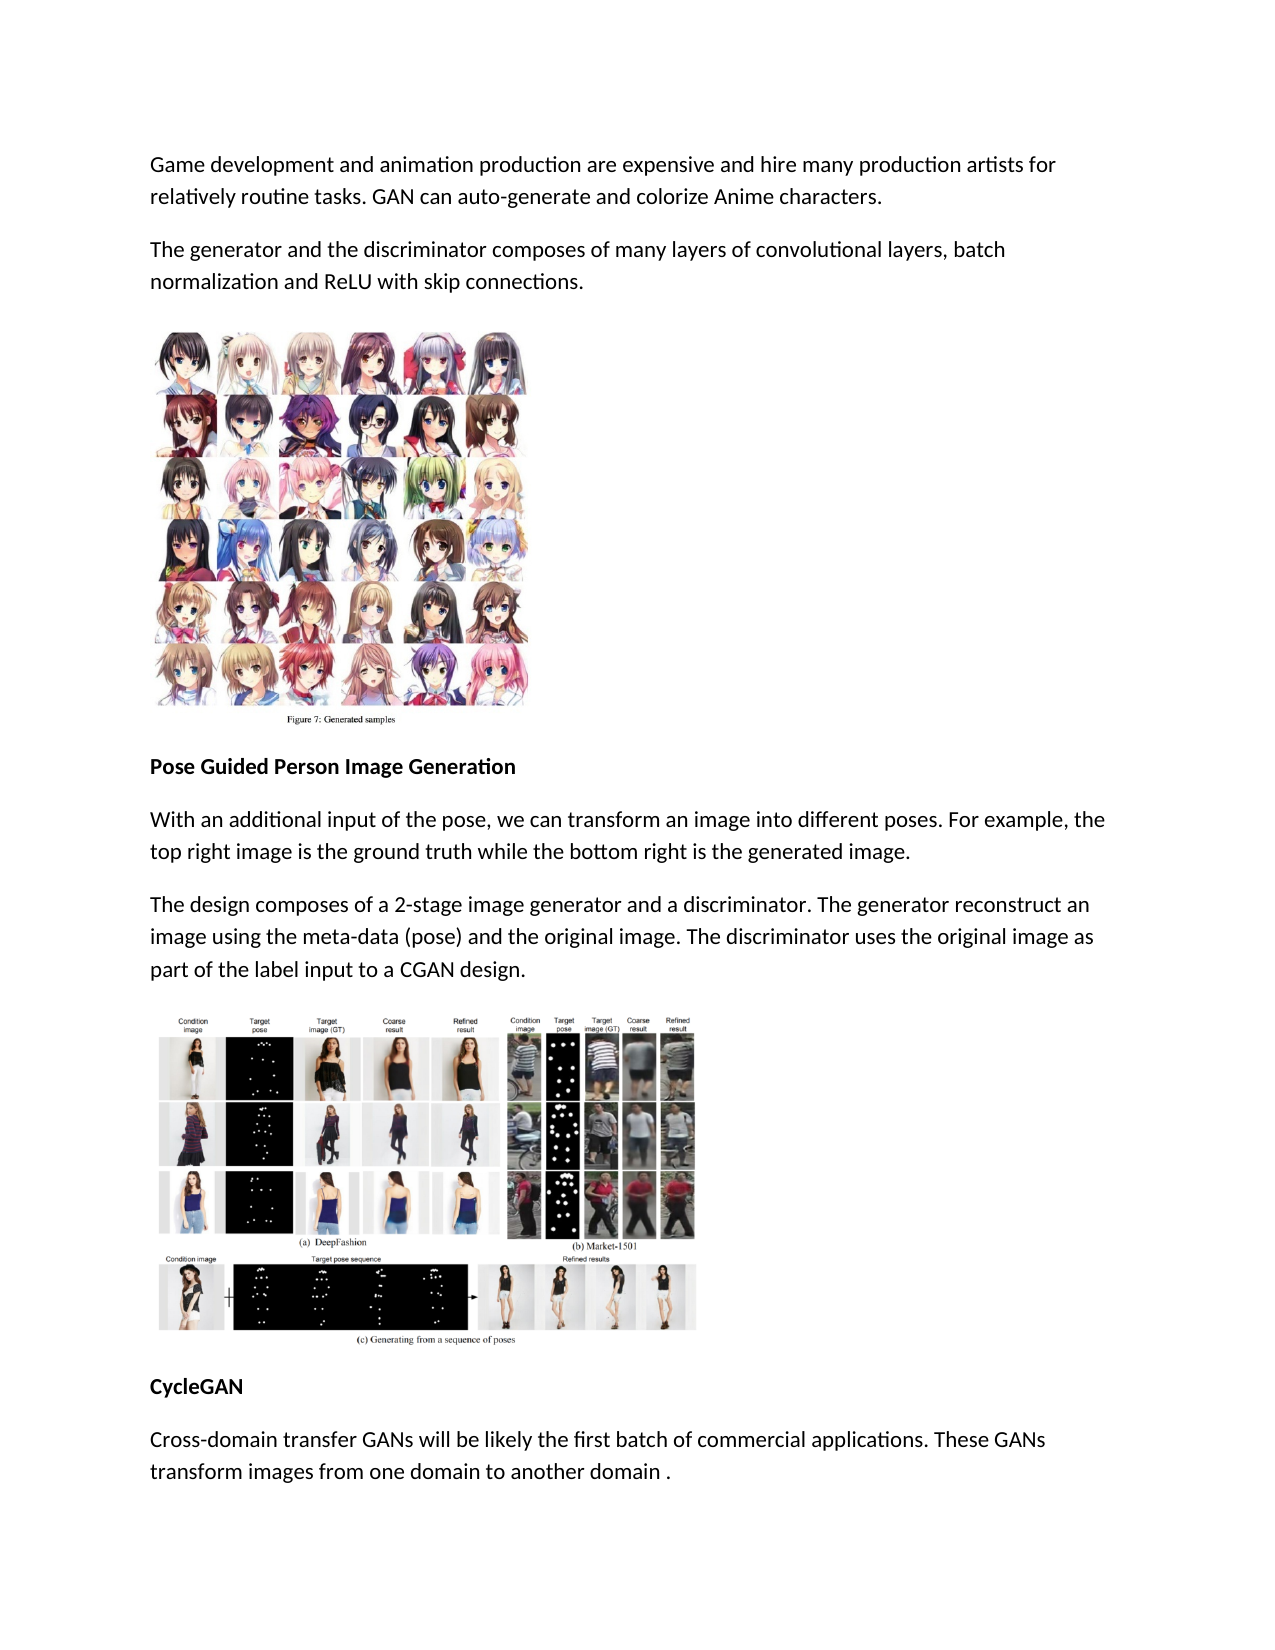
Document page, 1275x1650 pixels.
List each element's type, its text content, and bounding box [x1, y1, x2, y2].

text The design composes of a 2-stage image generator and a discriminator. The generator reconstruct an image using the meta-data (pose) and the original image. The discriminator uses the original image as part of the label input to a CGAN design. [150, 890, 1125, 983]
text Cross-domain transfer GANs will be likely the first batch of commercial applications. These GANs transform images from one domain to another domain . [150, 1425, 1125, 1485]
text CycleGAN [150, 1372, 1125, 1400]
text Game development and animation production are expensive and hire many production artists for relatively routine tasks. GAN can auto-generate and colorize Anime characters. [150, 150, 1125, 210]
text The generator and the discriminator composes of many layers of convolutional layers, batch normalization and ReLU with skip connections. [150, 235, 1125, 295]
text With an additional input of the pose, we can transform an image into different poses. For example, the top right image is the ground truth while the bottom right is the generated image. [150, 805, 1125, 865]
picture [150, 320, 532, 727]
text Pose Guided Person Image Generation [150, 752, 1125, 780]
picture [150, 1007, 704, 1347]
